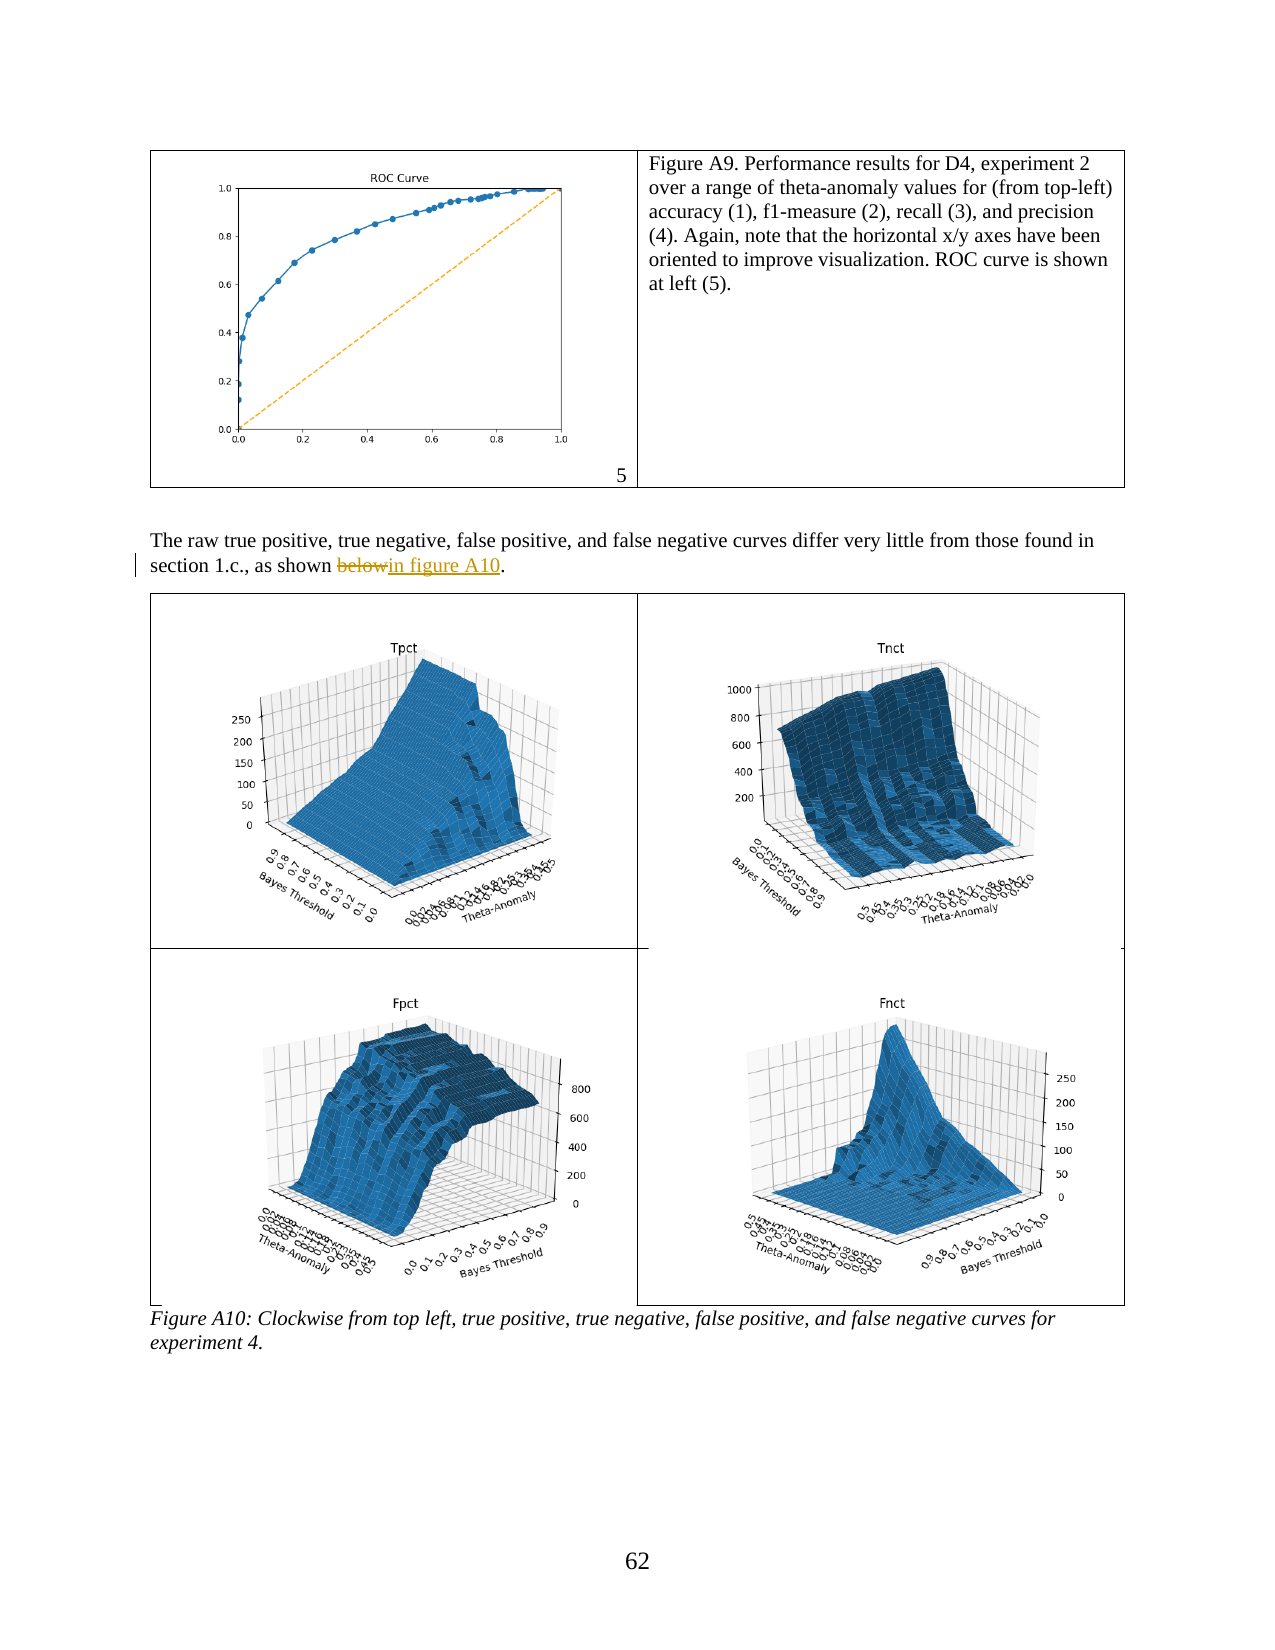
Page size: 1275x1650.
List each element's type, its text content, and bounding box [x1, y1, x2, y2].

table_cell [638, 949, 648, 1305]
picture [648, 594, 1123, 1305]
text Figure A10: Clockwise from top left, true positive, true negative, false positive, and false negative curves for experiment 4. [150, 1306, 1125, 1354]
table_cell [151, 949, 161, 1305]
table_header [151, 594, 161, 948]
table_header [638, 594, 648, 948]
picture [161, 949, 637, 1306]
picture [186, 151, 602, 463]
text The raw true positive, true negative, false positive, and false negative curves differ very little from those found in section 1.c., as shown . [150, 528, 1125, 577]
table_cell Figure A9. Performance results for D4, experiment 2 over a range of theta-anomaly values for (from top-left) accuracy (1), f1-measure (2), recall (3), and precision (4). Again, note that the horizontal x/y axes have been oriented to improve visualization. ROC curve is shown at left (5). [638, 151, 1124, 487]
picture [161, 594, 634, 948]
table_cell 5 [151, 151, 637, 487]
